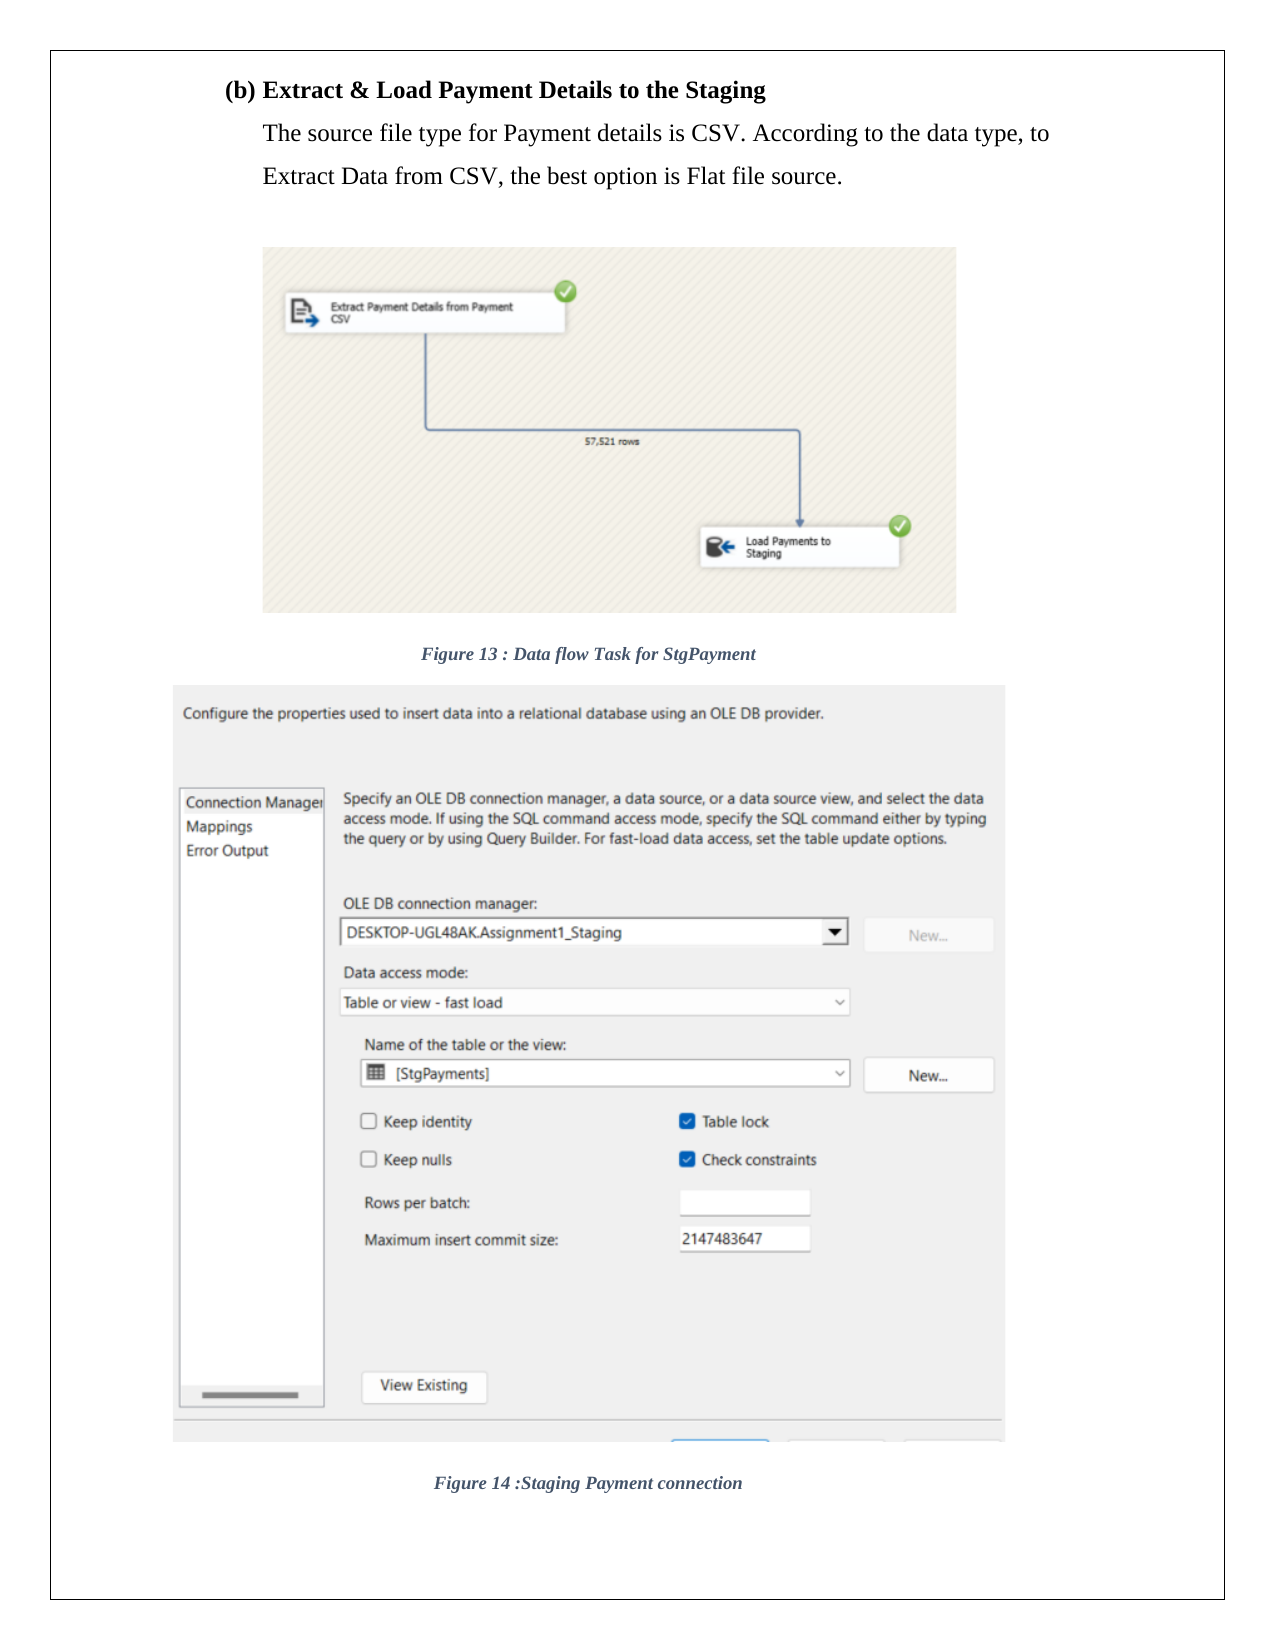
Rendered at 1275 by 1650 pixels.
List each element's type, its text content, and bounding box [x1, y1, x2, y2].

list Extract & Load Payment Details to the Staging [225, 75, 1103, 104]
list The source file type for Payment details is CSV. According to the data type, to Extract Data from CSV, the best option is Flat file source. [262, 118, 1103, 190]
picture [172, 685, 1006, 1442]
text Figure 13 : Data flow Task for StgPayment [75, 643, 1103, 664]
picture [262, 247, 957, 613]
text Figure 14 :Staging Payment connection [75, 1472, 1103, 1494]
